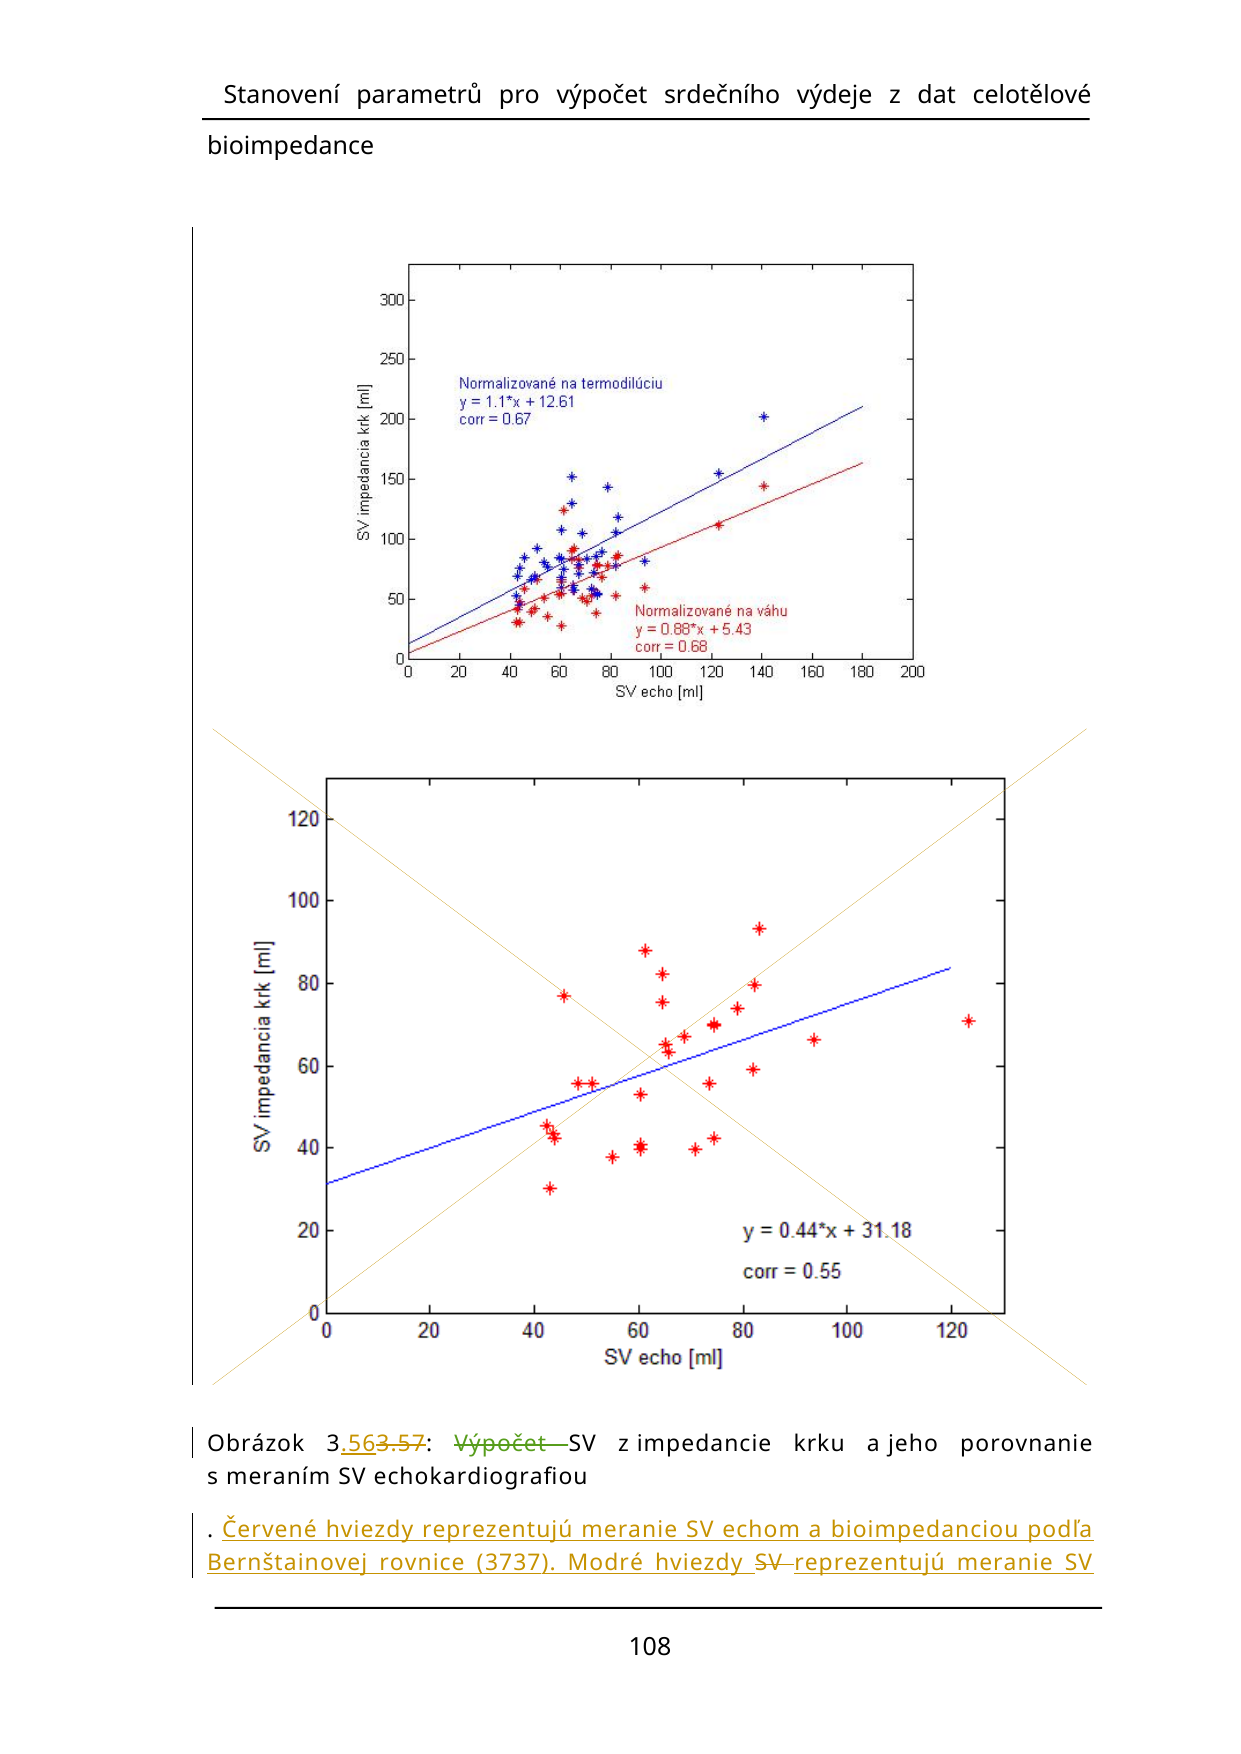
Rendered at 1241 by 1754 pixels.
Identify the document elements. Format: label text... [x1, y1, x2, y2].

text Obrázok 3: SV z impedancie krku a jeho porovnanie s meraním SV echokardiografiou [207, 1427, 1092, 1491]
picture [214, 728, 1086, 1056]
picture [214, 1058, 1085, 1385]
picture [326, 227, 974, 712]
picture [651, 730, 1087, 1384]
picture [212, 730, 648, 1384]
text . . [207, 1513, 1092, 1577]
